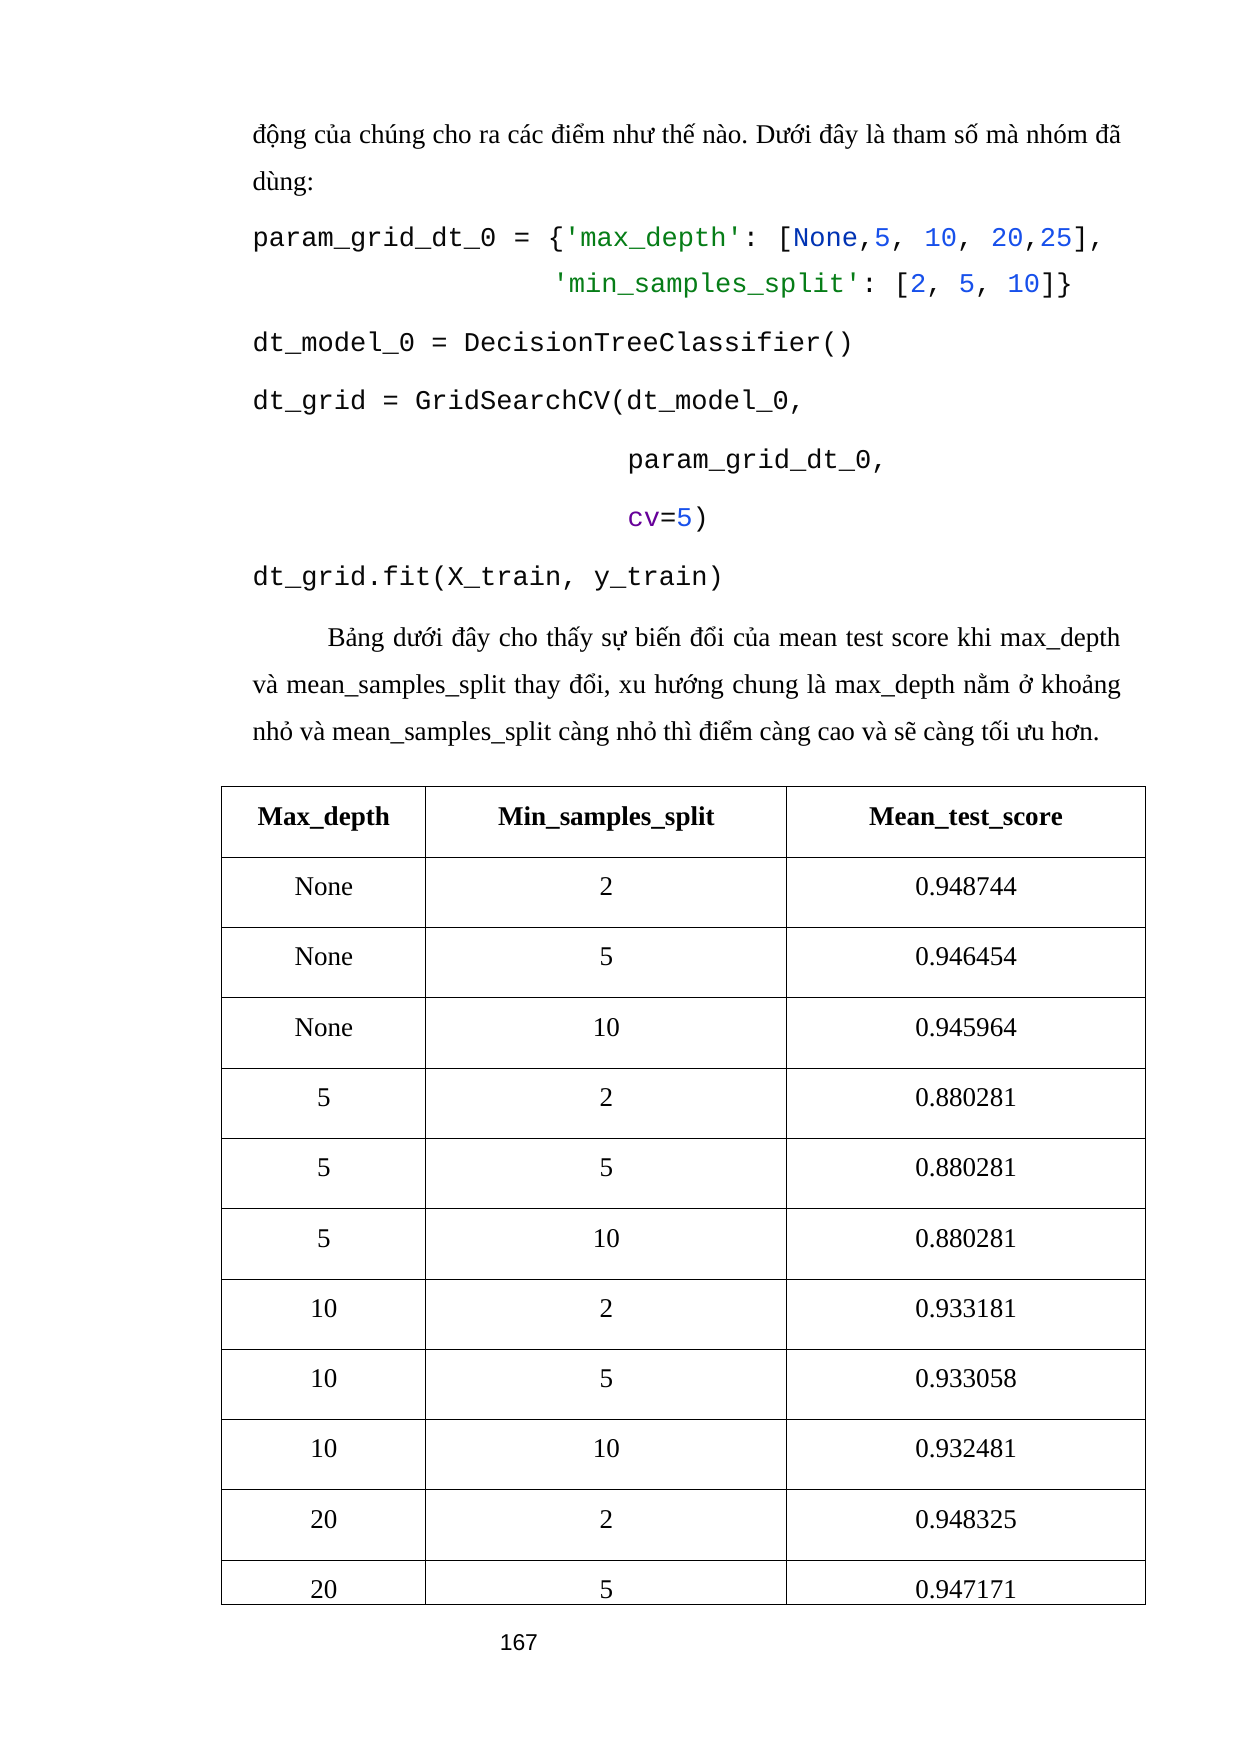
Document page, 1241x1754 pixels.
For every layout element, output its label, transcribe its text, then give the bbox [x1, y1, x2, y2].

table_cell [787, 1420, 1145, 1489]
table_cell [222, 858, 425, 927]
text param_grid_dt_0 = {'max_depth': [None,5, 10, 20,25], 'min_samples_split': [2, 5, 10]} [252, 224, 1122, 301]
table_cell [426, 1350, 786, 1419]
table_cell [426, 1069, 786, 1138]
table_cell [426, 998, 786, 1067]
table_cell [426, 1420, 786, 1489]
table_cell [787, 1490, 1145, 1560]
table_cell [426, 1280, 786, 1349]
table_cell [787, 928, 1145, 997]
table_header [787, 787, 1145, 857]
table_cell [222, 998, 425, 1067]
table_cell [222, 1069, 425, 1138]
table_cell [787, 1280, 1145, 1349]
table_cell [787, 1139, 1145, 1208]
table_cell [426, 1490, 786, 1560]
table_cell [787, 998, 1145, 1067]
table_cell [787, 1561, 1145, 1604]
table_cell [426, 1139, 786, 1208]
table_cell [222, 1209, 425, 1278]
text param_grid_dt_0, [627, 446, 1122, 476]
text dt_model_0 = DecisionTreeClassifier() [252, 328, 1122, 359]
text Bảng dưới đây cho thấy sự biến đổi của mean test score khi max_depth và mean_samples_split thay đổi, xu hướng chung là max_depth nằm ở khoảng nhỏ và mean_samples_split càng nhỏ thì điểm càng cao và sẽ càng tối ưu hơn. [252, 621, 1122, 746]
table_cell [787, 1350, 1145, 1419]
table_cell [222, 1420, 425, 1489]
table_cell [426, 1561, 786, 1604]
text dt_grid = GridSearchCV(dt_model_0, [252, 387, 1122, 418]
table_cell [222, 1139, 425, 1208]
text cv=5) [627, 504, 1122, 535]
text dt_grid.fit(X_train, y_train) [252, 563, 1122, 593]
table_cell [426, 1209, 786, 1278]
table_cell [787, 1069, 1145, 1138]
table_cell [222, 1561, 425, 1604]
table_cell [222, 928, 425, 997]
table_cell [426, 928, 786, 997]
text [252, 118, 1122, 196]
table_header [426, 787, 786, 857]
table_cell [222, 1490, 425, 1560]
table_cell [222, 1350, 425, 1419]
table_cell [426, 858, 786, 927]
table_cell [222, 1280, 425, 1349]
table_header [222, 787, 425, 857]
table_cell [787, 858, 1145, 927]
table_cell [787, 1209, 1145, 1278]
